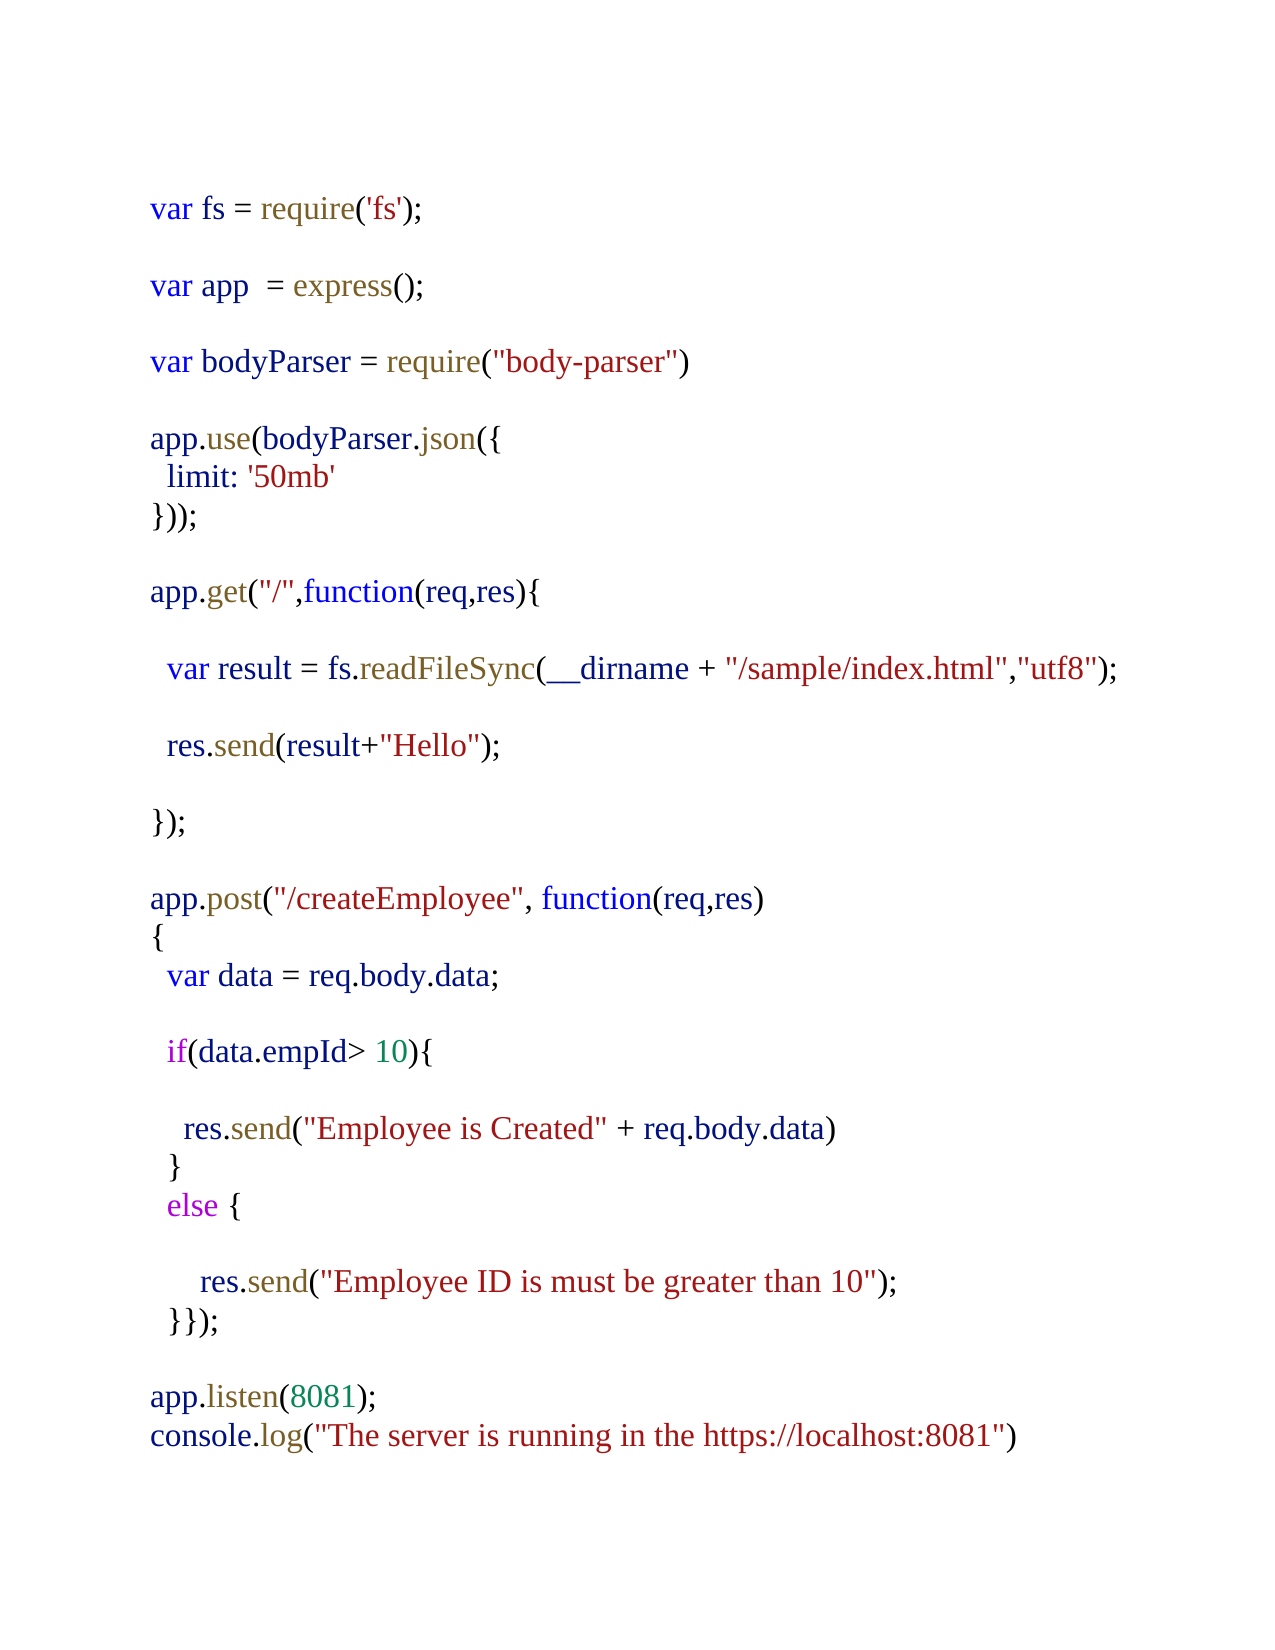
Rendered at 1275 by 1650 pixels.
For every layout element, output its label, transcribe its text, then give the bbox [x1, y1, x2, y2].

text res.send("Employee ID is must be greater than 10"); [150, 1262, 1125, 1300]
text res.send("Employee is Created" + req.body.data) [150, 1108, 1125, 1147]
text if(data.empId> 10){ [150, 1032, 1125, 1070]
text }); [150, 802, 1125, 840]
text app.get("/",function(req,res){ [150, 572, 1125, 610]
text else { [150, 1185, 1125, 1223]
text app.use(bodyParser.json({ [150, 418, 1125, 457]
text }}); [150, 1300, 1125, 1338]
text { [150, 917, 1125, 955]
text var app = express(); [150, 265, 1125, 303]
text app.post("/createEmployee", function(req,res) [150, 878, 1125, 917]
text var bodyParser = require("body-parser") [150, 342, 1125, 380]
text } [150, 1147, 1125, 1185]
text app.listen(8081); [150, 1377, 1125, 1415]
text })); [150, 495, 1125, 533]
text var data = req.body.data; [150, 955, 1125, 993]
text var fs = require('fs'); [150, 188, 1125, 227]
text console.log("The server is running in the https://localhost:8081") [150, 1415, 1125, 1453]
text res.send(result+"Hello"); [150, 725, 1125, 763]
text var result = fs.readFileSync(__dirname + "/sample/index.html","utf8"); [150, 648, 1125, 687]
text limit: '50mb' [150, 457, 1125, 495]
